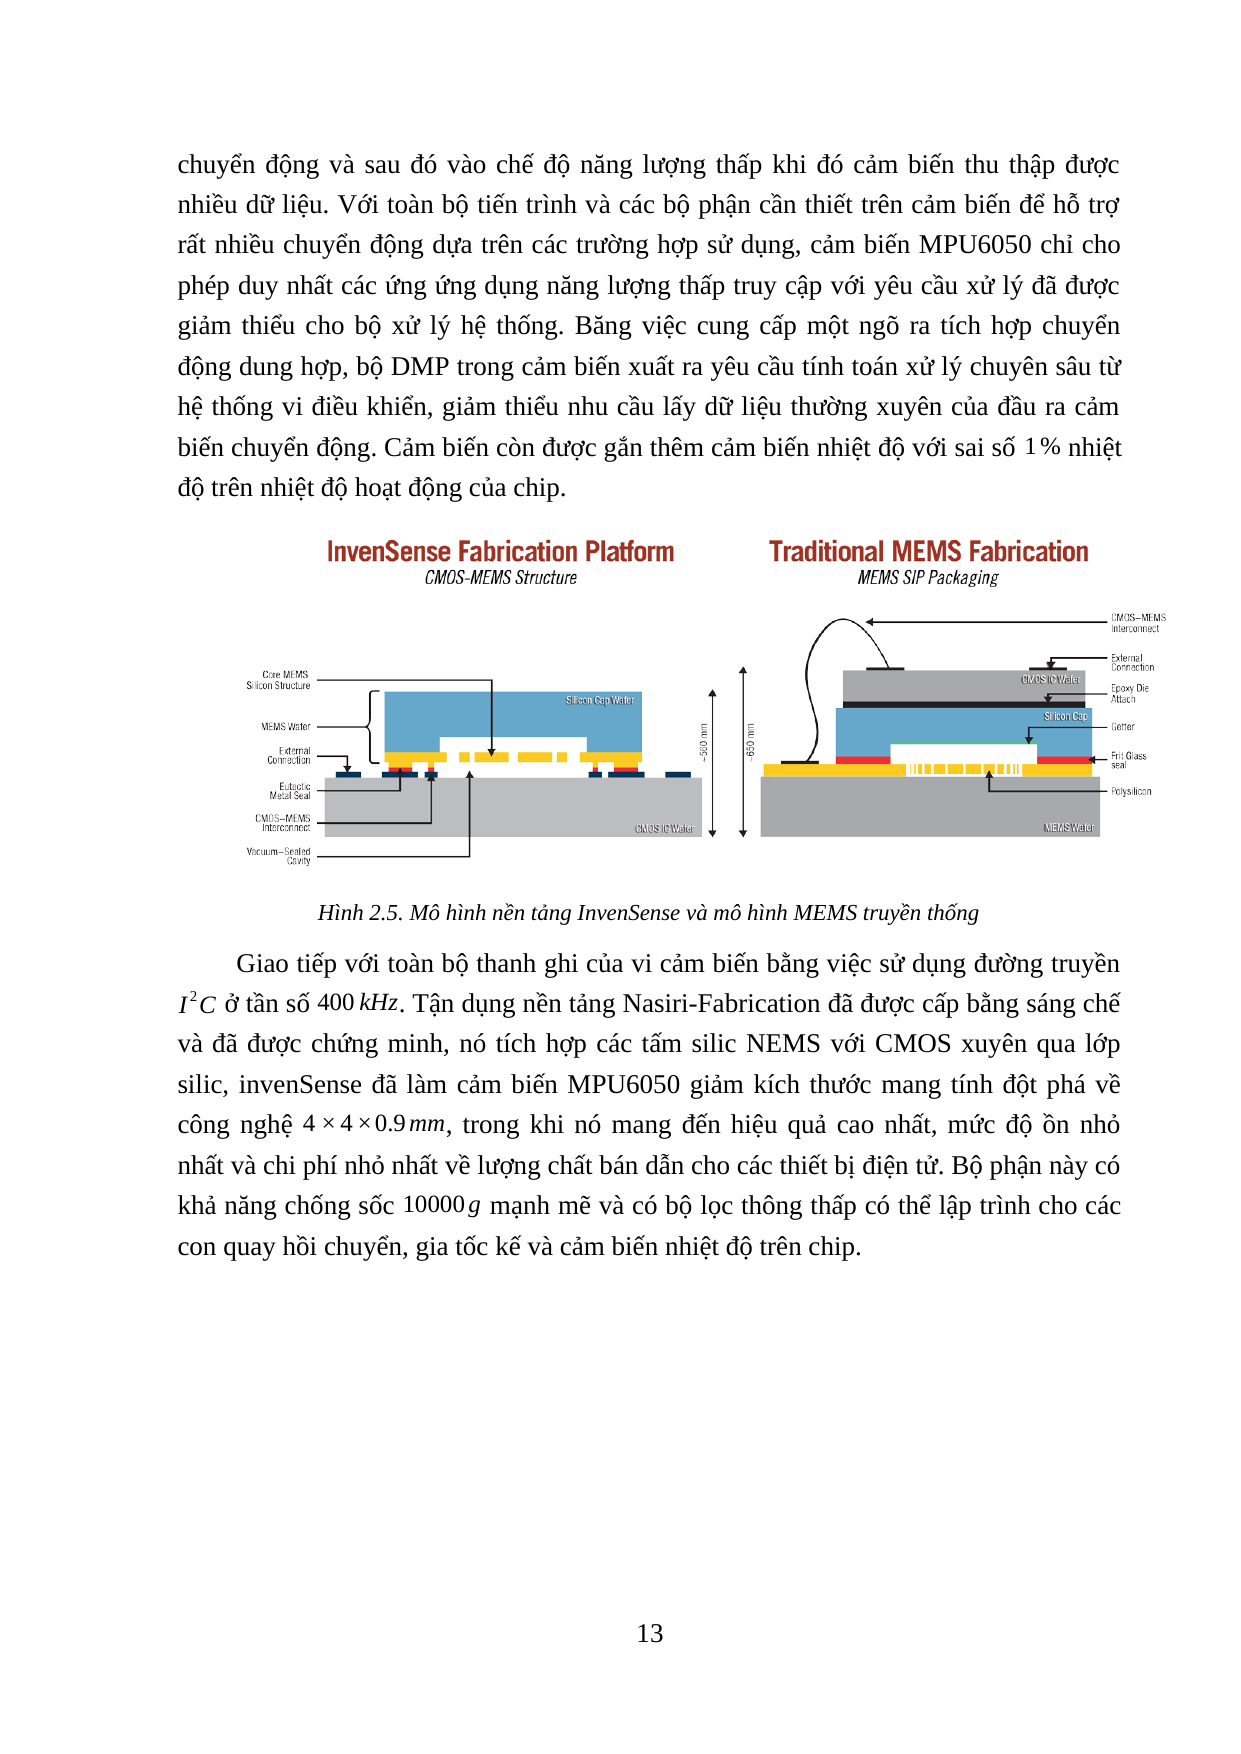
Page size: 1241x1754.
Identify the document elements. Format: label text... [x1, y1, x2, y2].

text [177, 148, 1122, 502]
picture [236, 523, 1182, 878]
text Giao tiếp với toàn bộ thanh ghi của vi cảm biến bằng việc sử dụng đường truyền ở tần số . Tận dụng nền tảng Nasiri-Fabrication đã được cấp bằng sáng chế và đã được chứng minh, nó tích hợp các tấm silic NEMS với CMOS xuyên qua lớp silic, invenSense đã làm cảm biến MPU6050 giảm kích thước mang tính đột phá về công nghệ , trong khi nó mang đến hiệu quả cao nhất, mức độ ồn nhỏ nhất và chi phí nhỏ nhất về lượng chất bán dẫn cho các thiết bị điện tử. Bộ phận này có khả năng chống sốc mạnh mẽ và có bộ lọc thông thấp có thể lập trình cho các con quay hồi chuyển, gia tốc kế và cảm biến nhiệt độ trên chip. [177, 947, 1122, 1261]
text Hình 2.5. Mô hình nền tảng InvenSense và mô hình MEMS truyền thống [177, 899, 1122, 926]
